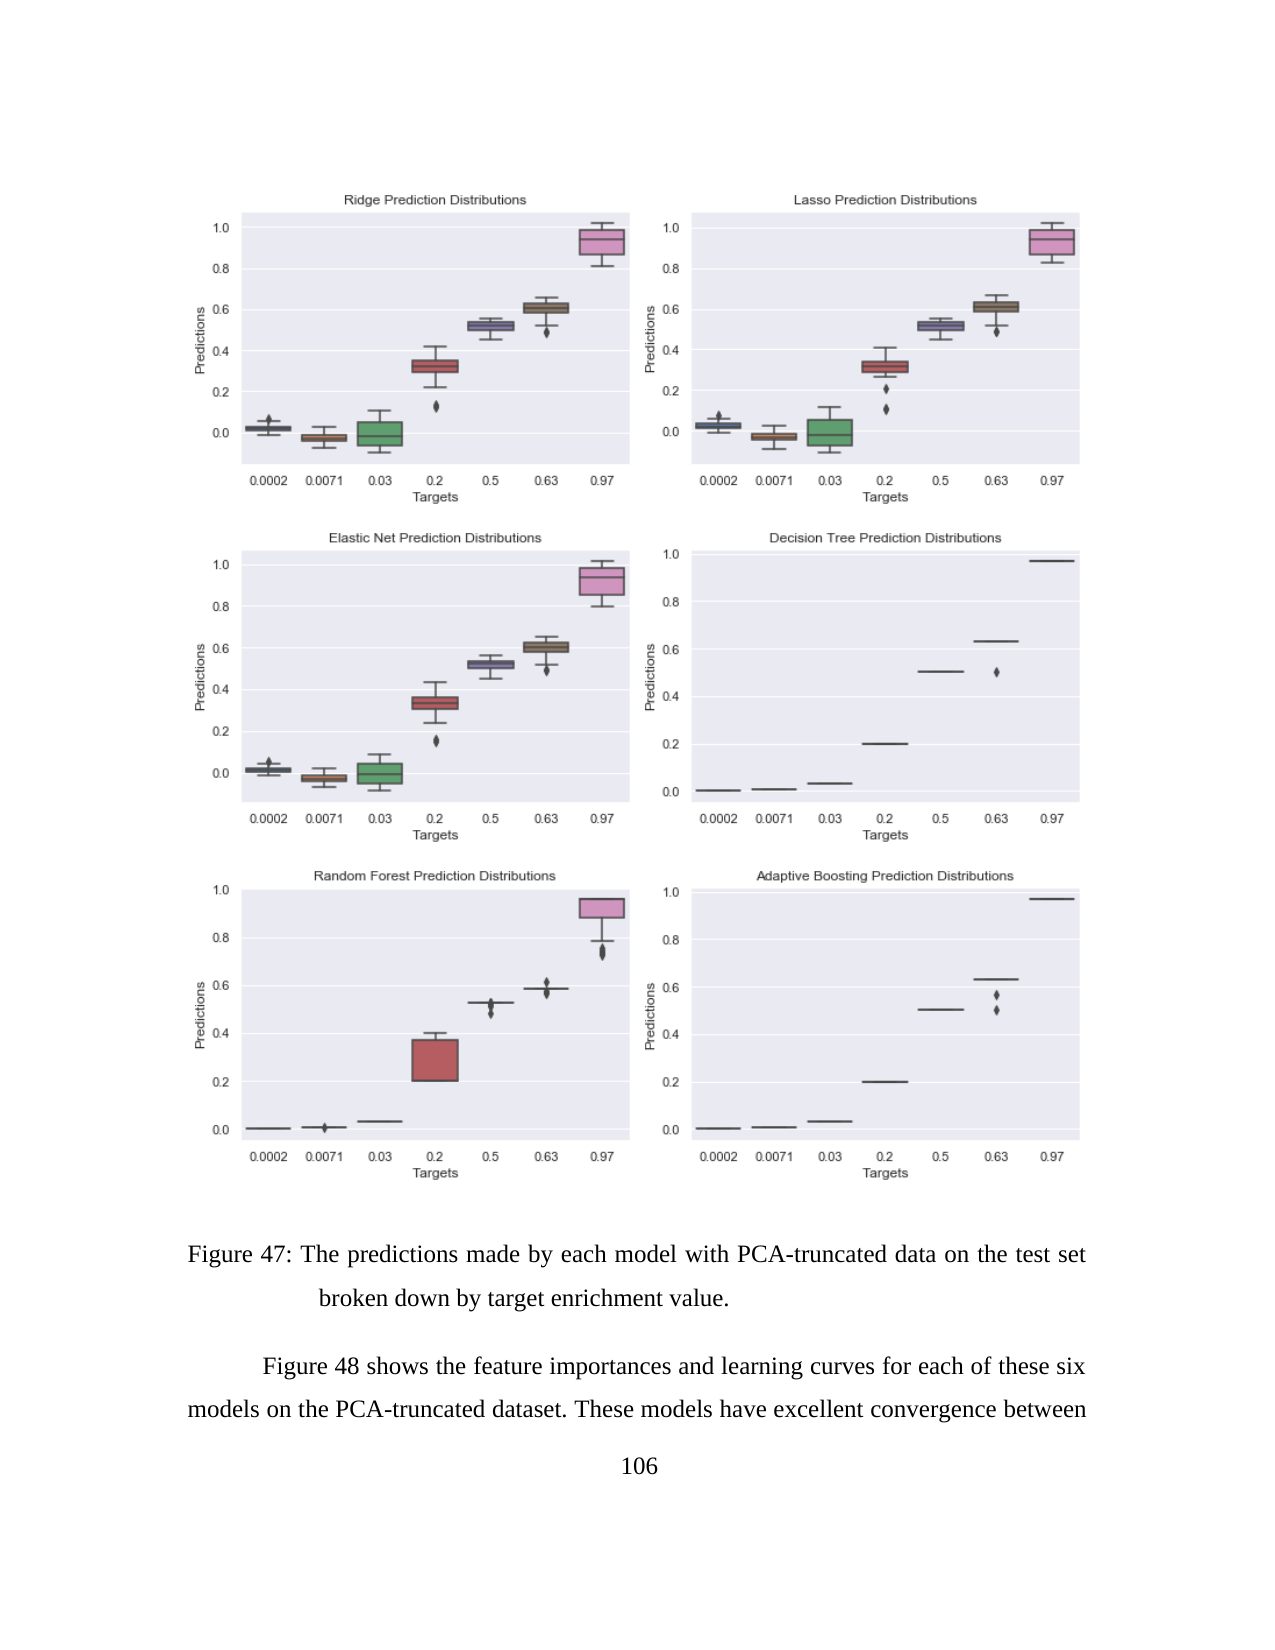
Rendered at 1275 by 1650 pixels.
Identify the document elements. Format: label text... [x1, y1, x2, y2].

subtitle Figure 47: The predictions made by each model with PCA-truncated data on the test set broken down by target enrichment value. [187, 1239, 1087, 1311]
picture [187, 187, 1088, 512]
picture [187, 525, 1088, 850]
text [187, 1351, 1087, 1423]
picture [187, 863, 1088, 1188]
